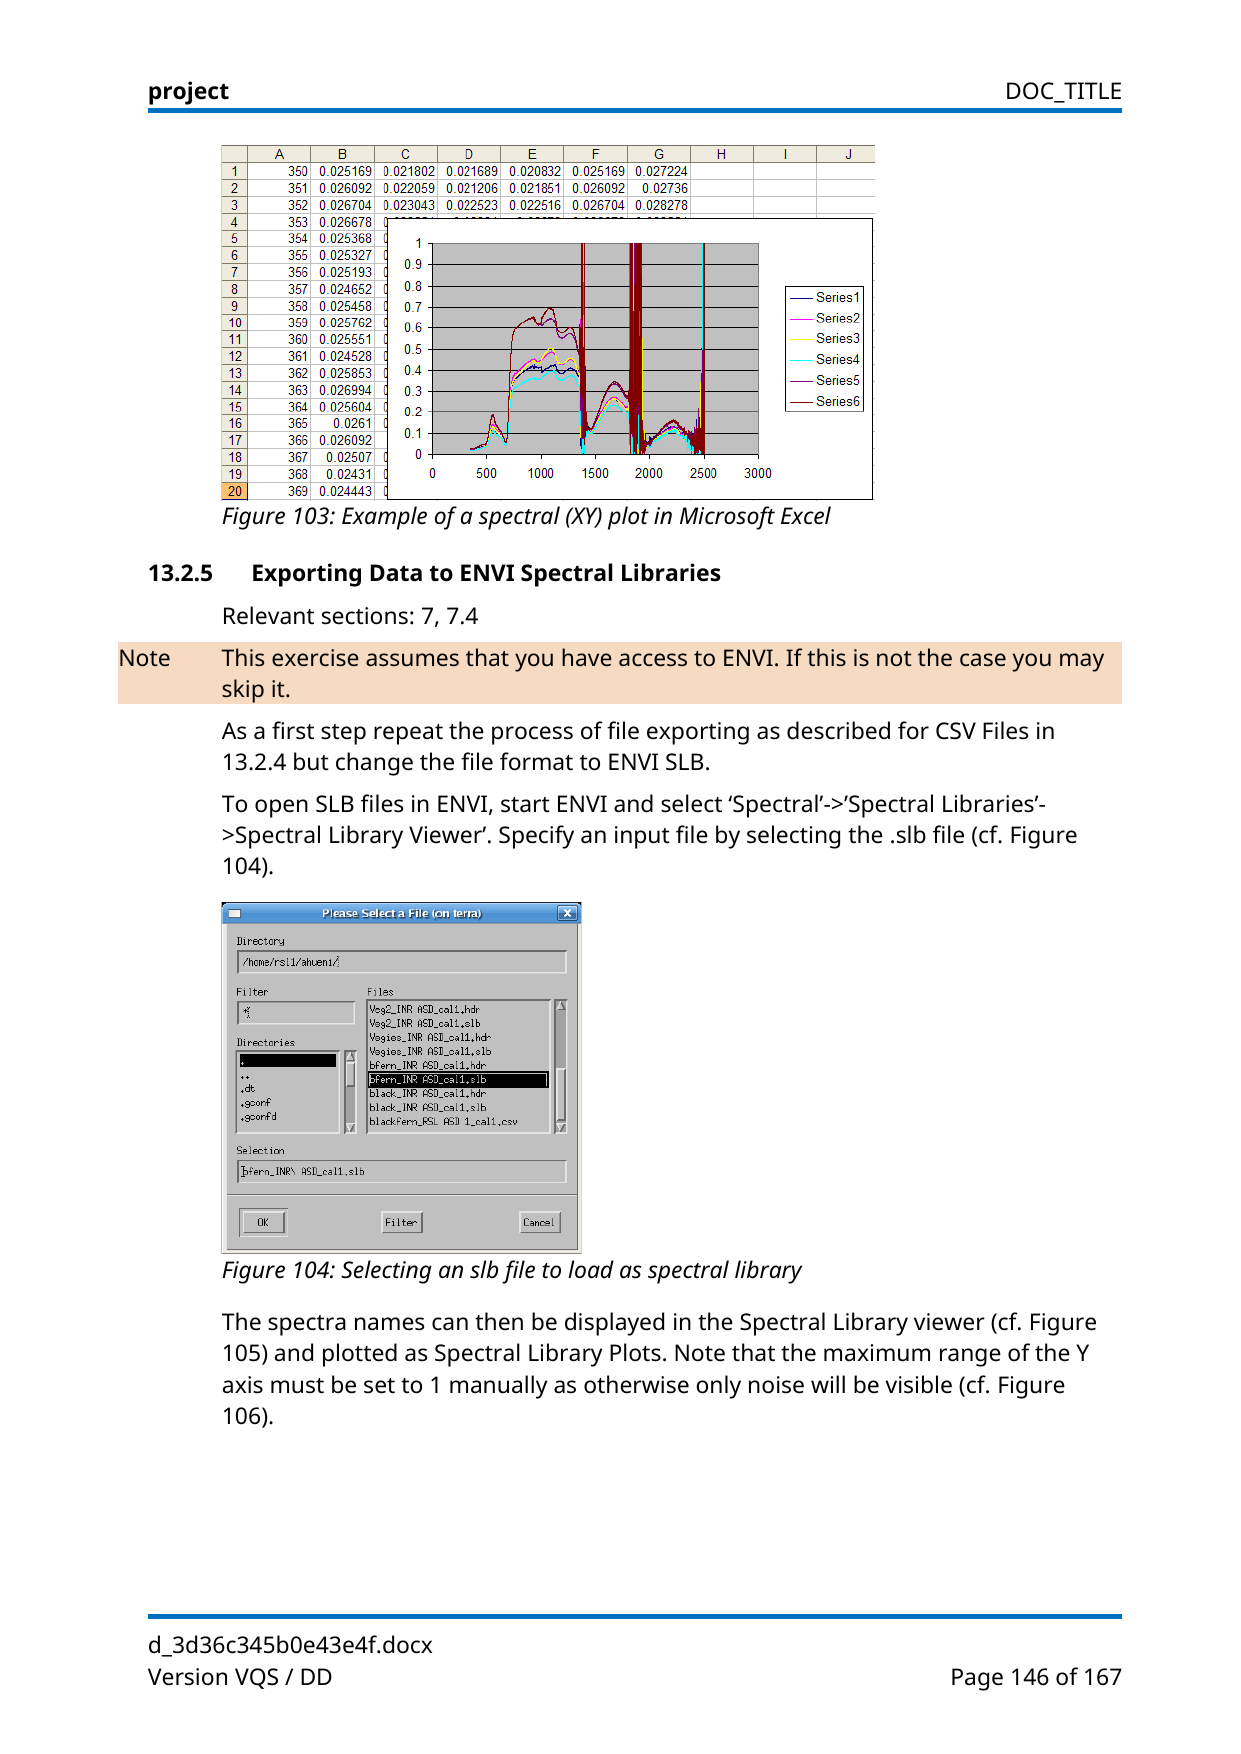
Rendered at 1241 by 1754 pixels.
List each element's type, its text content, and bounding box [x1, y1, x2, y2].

picture [221, 902, 582, 1254]
subtitle Exporting Data to ENVI Spectral Libraries [148, 556, 1122, 588]
picture [221, 145, 875, 501]
text Note This exercise assumes that you have access to ENVI. If this is not the case you may skip it. [118, 642, 1122, 704]
text As a first step repeat the process of file exporting as described for CSV Files in 13.2.4 but change the file format to ENVI SLB. [222, 715, 1122, 777]
